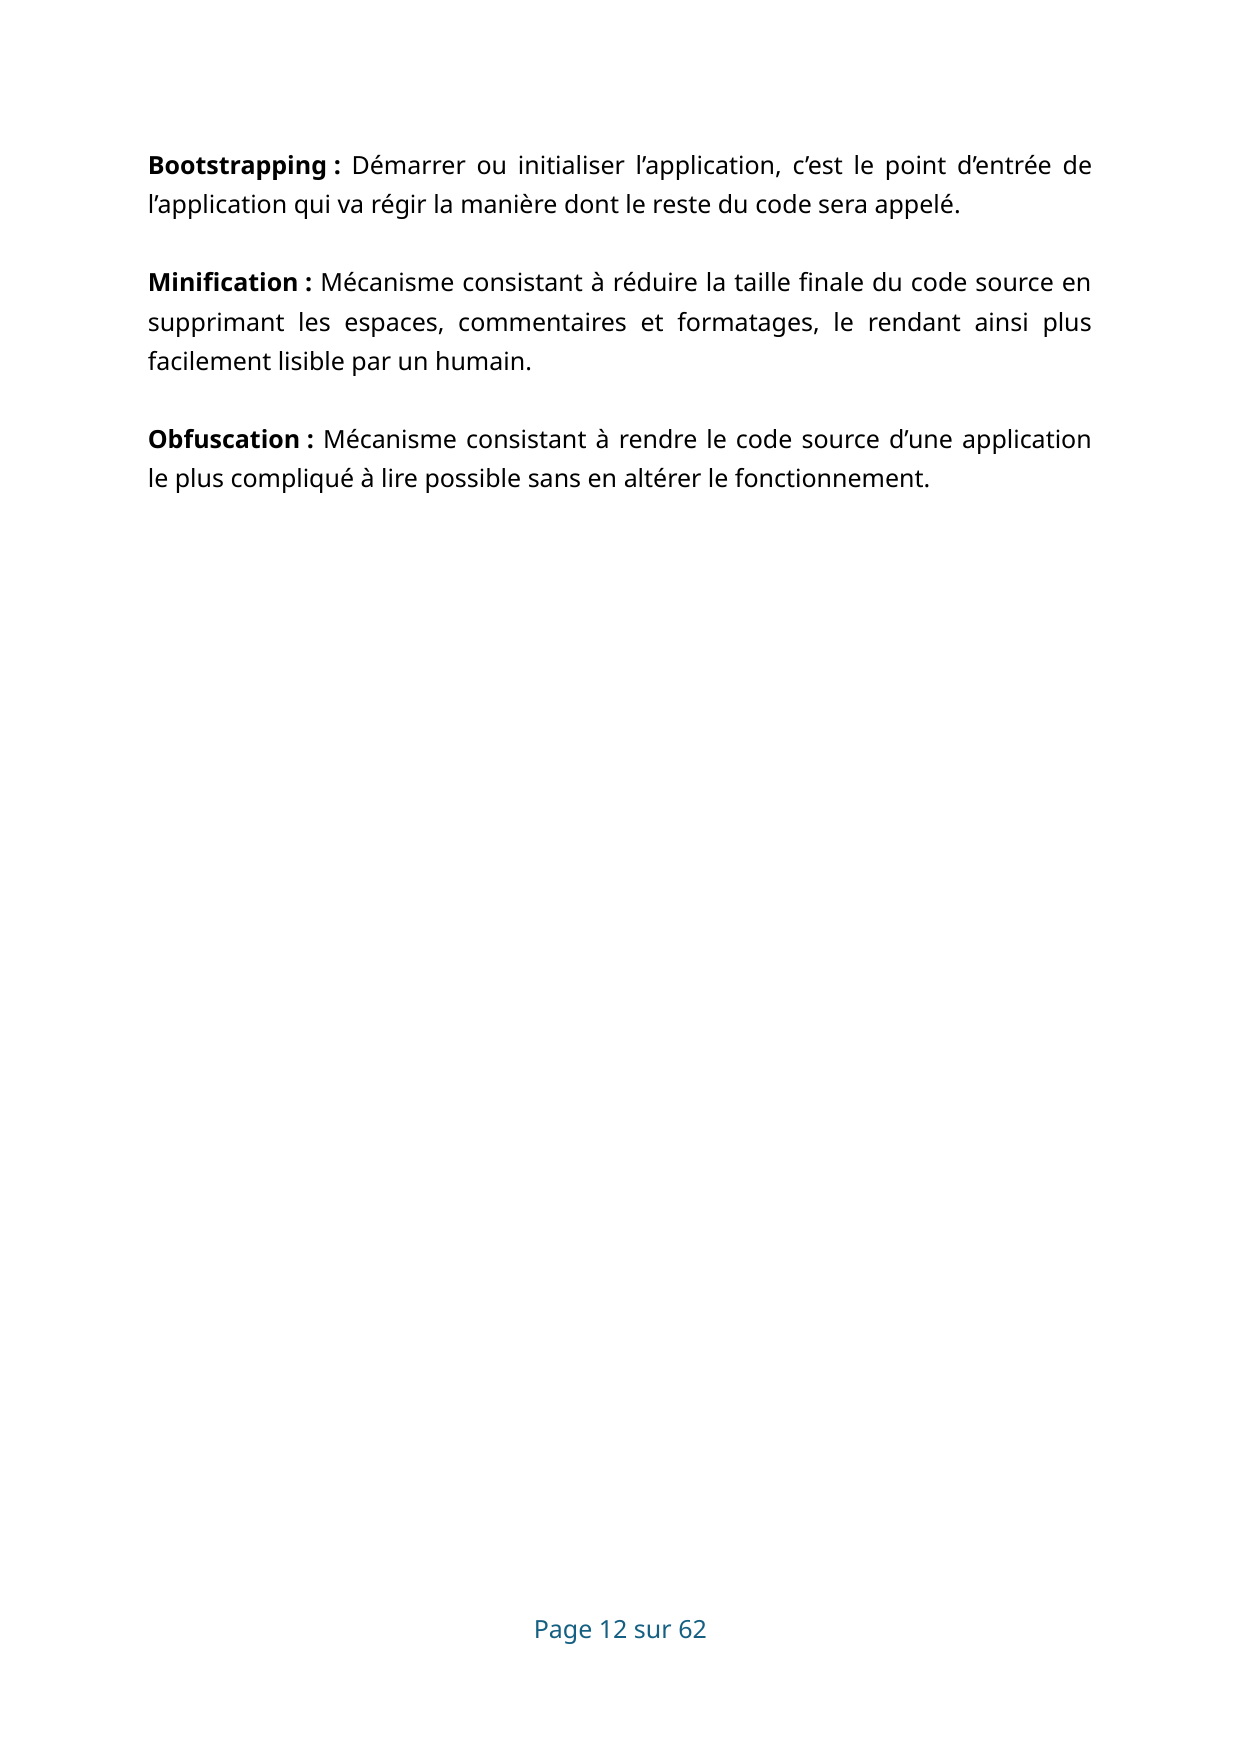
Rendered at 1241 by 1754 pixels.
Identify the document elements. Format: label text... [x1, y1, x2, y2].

text Obfuscation : Mécanisme consistant à rendre le code source d’une application le plus compliqué à lire possible sans en altérer le fonctionnement. [148, 422, 1093, 495]
text Minification : Mécanisme consistant à réduire la taille finale du code source en supprimant les espaces, commentaires et formatages, le rendant ainsi plus facilement lisible par un humain. [148, 265, 1093, 377]
text Bootstrapping : Démarrer ou initialiser l’application, c’est le point d’entrée de l’application qui va régir la manière dont le reste du code sera appelé. [148, 148, 1093, 221]
